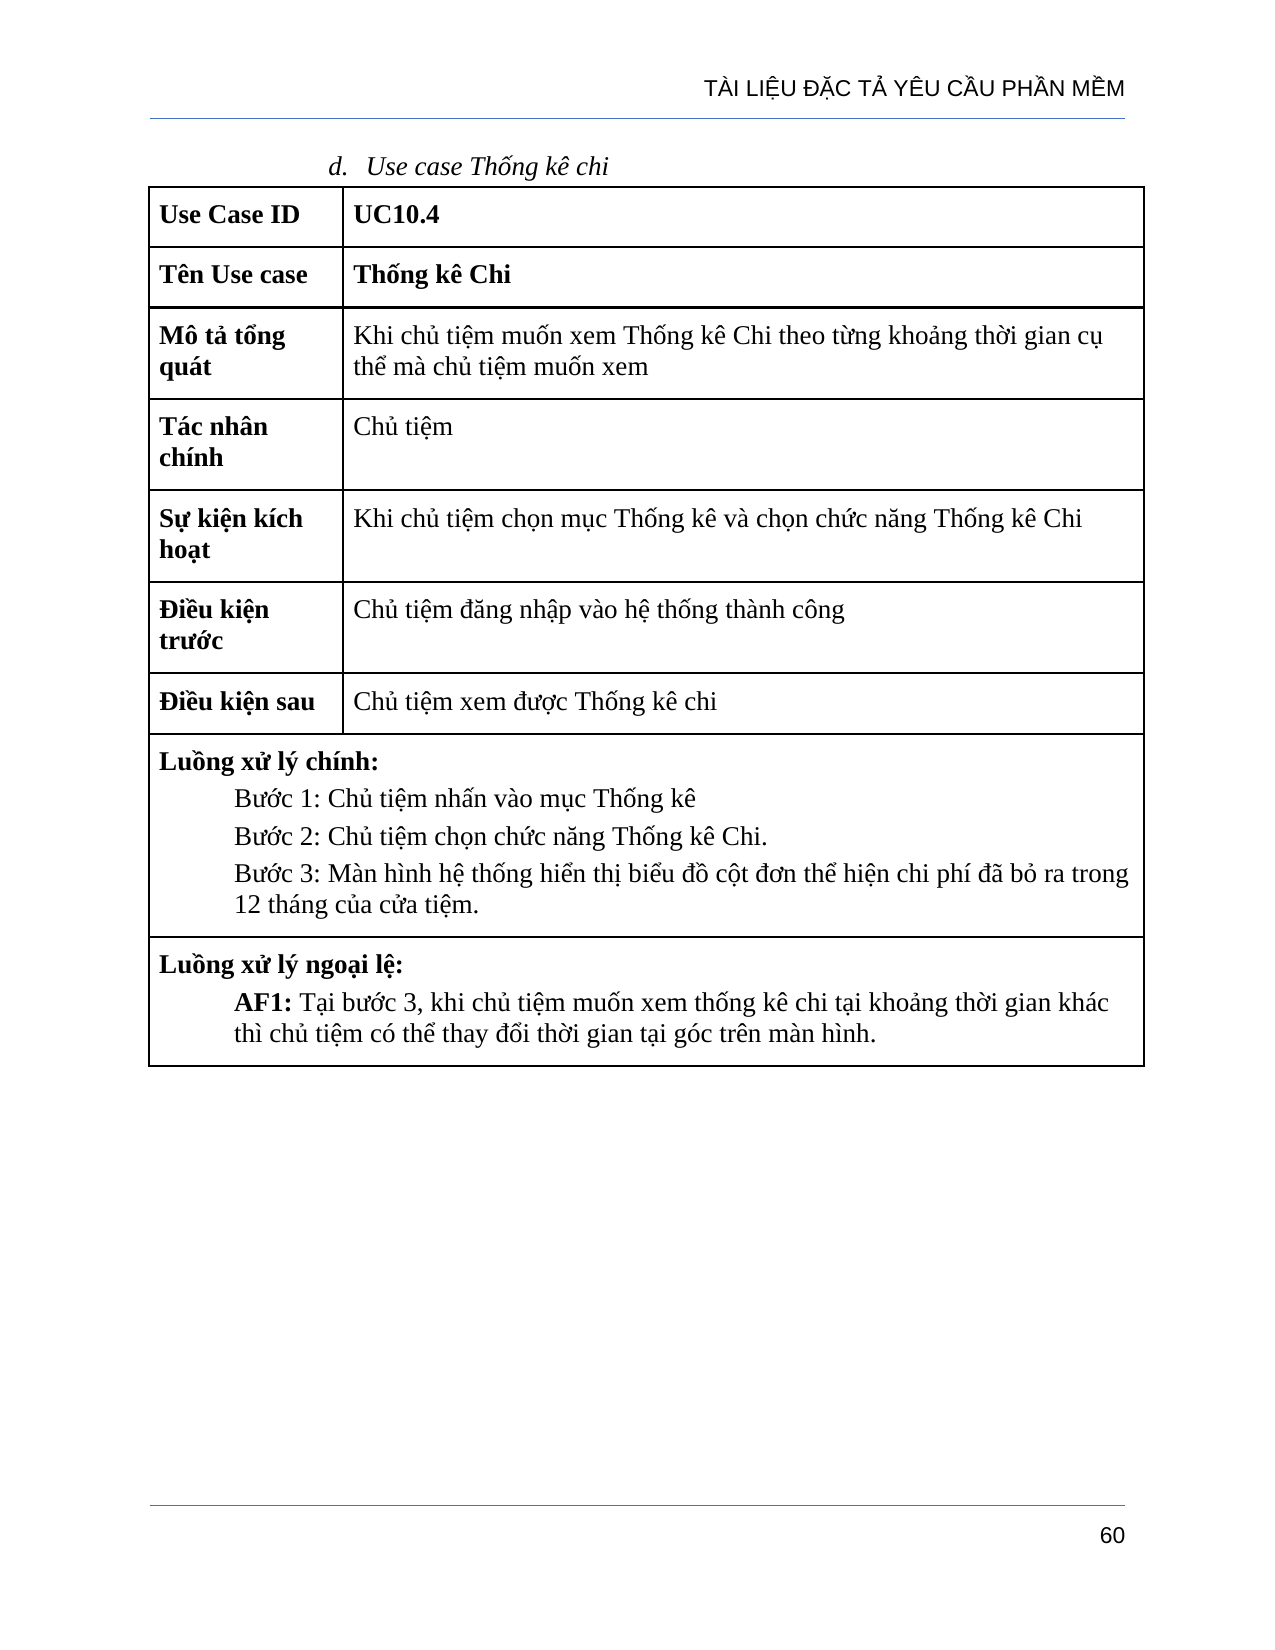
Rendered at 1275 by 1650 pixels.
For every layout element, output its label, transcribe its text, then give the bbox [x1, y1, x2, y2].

table_cell Mô tả tổng quát [150, 309, 342, 398]
table_cell Khi chủ tiệm chọn mục Thống kê và chọn chức năng Thống kê Chi [344, 491, 1143, 581]
table_cell Điều kiện trước [150, 583, 342, 672]
table_cell Tên Use case [150, 248, 342, 306]
table_cell Tác nhân chính [150, 400, 342, 489]
table_cell Chủ tiệm [344, 400, 1143, 489]
table_cell Khi chủ tiệm muốn xem Thống kê Chi theo từng khoảng thời gian cụ thể mà chủ tiệm muốn xem [344, 309, 1143, 398]
table_cell Điều kiện sau [150, 674, 342, 732]
table_cell Sự kiện kích hoạt [150, 491, 342, 581]
table_cell Thống kê Chi [344, 248, 1143, 306]
table_cell Chủ tiệm xem được Thống kê chi [344, 674, 1143, 732]
table_header UC10.4 [344, 188, 1143, 246]
table_cell Luồng xử lý ngoại lệ: AF1: Tại bước 3, khi chủ tiệm muốn xem thống kê chi tại khoảng thời gian khác thì chủ tiệm có thể thay đổi thời gian tại góc trên màn hình. [150, 938, 1143, 1065]
list Use case Thống kê chi [328, 150, 1125, 181]
table_header Use Case ID [150, 188, 342, 246]
table_cell Chủ tiệm đăng nhập vào hệ thống thành công [344, 583, 1143, 672]
table_cell Luồng xử lý chính: Bước 1: Chủ tiệm nhấn vào mục Thống kê Bước 2: Chủ tiệm chọn chức năng Thống kê Chi. Bước 3: Màn hình hệ thống hiển thị biểu đồ cột đơn thể hiện chi phí đã bỏ ra trong 12 tháng của cửa tiệm. [150, 735, 1143, 936]
